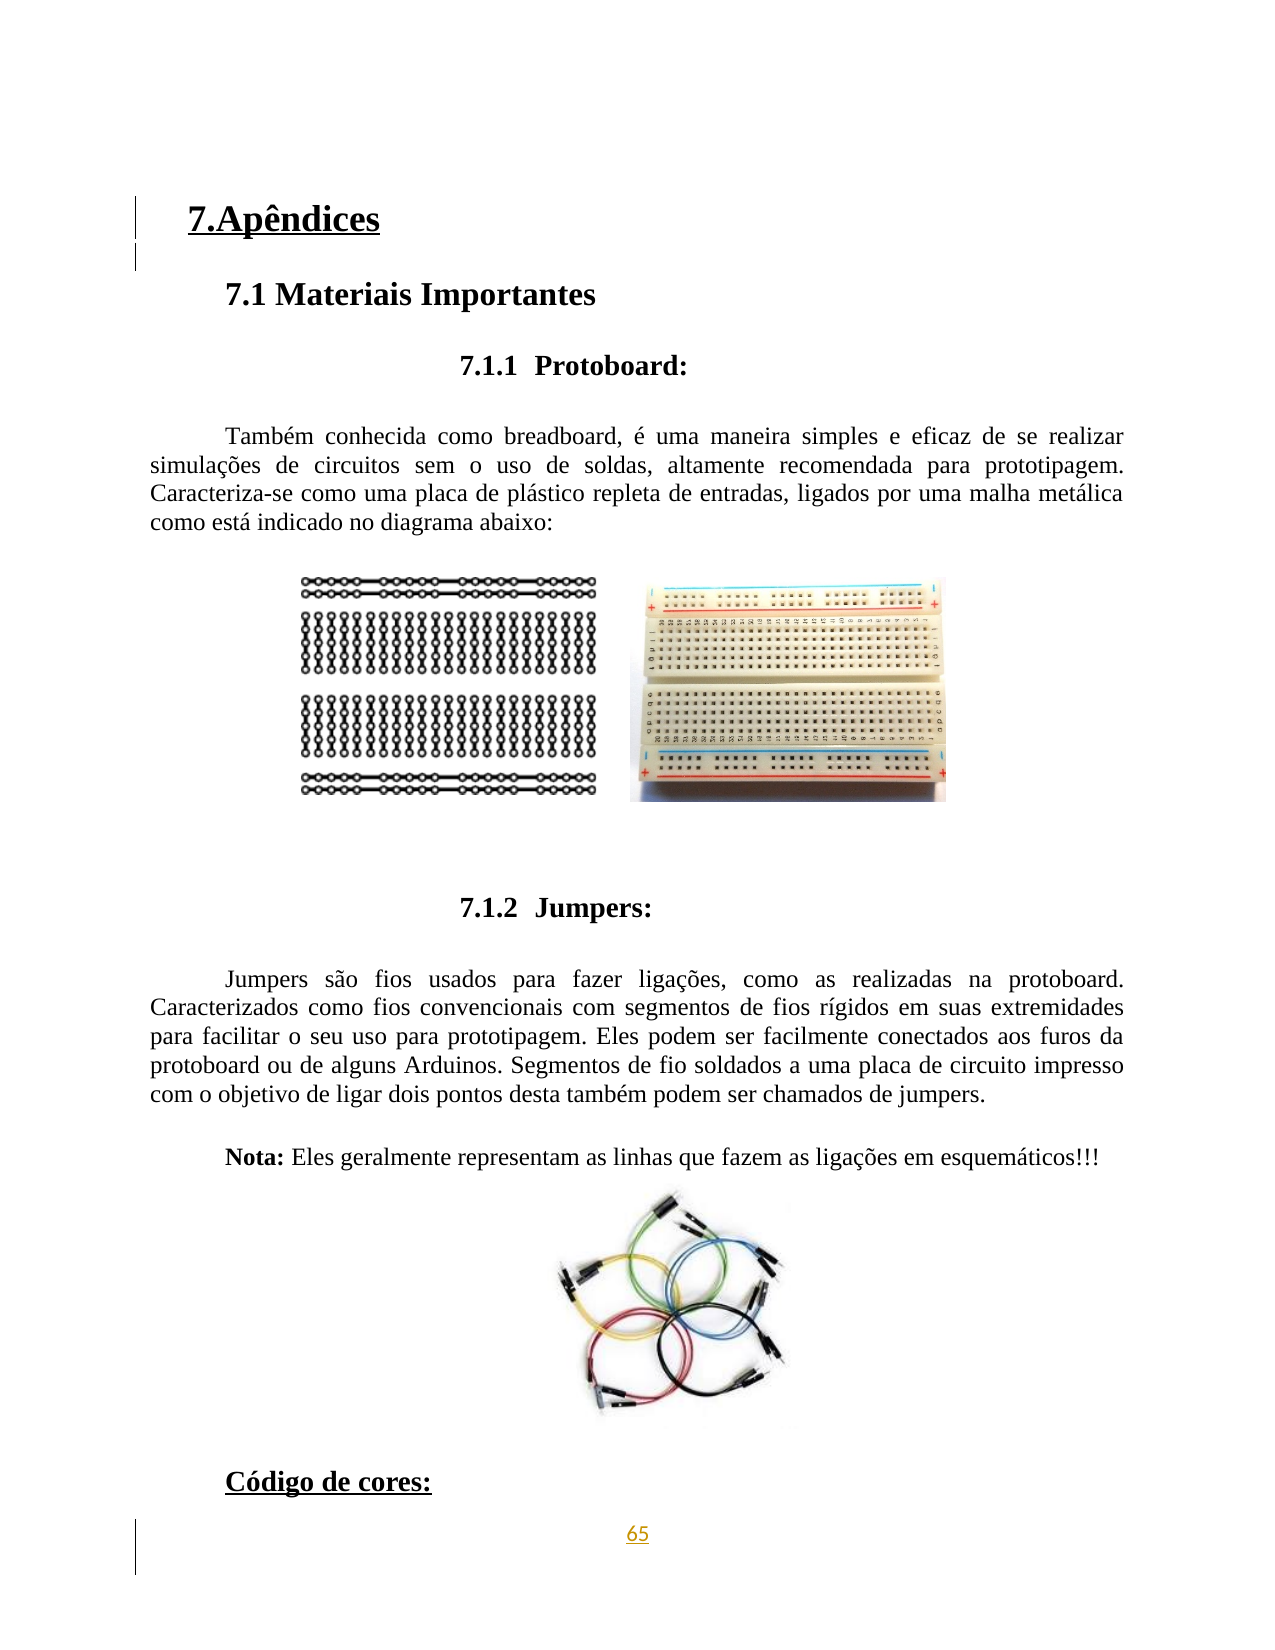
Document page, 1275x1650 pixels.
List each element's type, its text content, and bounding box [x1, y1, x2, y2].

text 7.Apêndices [187, 196, 1125, 239]
text Também conhecida como breadboard, é uma maneira simples e eficaz de se realizar simulações de circuitos sem o uso de soldas, altamente recomendada para prototipagem. Caracteriza-se como uma placa de plástico repleta de entradas, ligados por uma malha metálica como está indicado no diagrama abaixo: [150, 421, 1125, 536]
picture [547, 1174, 803, 1429]
text Nota: Eles geralmente representam as linhas que fazem as ligações em esquemáticos!!! [150, 1142, 1125, 1171]
text Jumpers são fios usados para fazer ligações, como as realizadas na protoboard. Caracterizados como fios convencionais com segmentos de fios rígidos em suas extremidades para facilitar o seu uso para prototipagem. Eles podem ser facilmente conectados aos furos da protoboard ou de alguns Arduinos. Segmentos de fio soldados a uma placa de circuito impresso com o objetivo de ligar dois pontos desta também podem ser chamados de jumpers. [150, 964, 1125, 1107]
text 7.1 Materiais Importantes [150, 274, 1125, 313]
picture [301, 577, 597, 795]
text Código de cores: [150, 1464, 1125, 1497]
list Jumpers: [459, 890, 1125, 924]
picture [630, 577, 946, 802]
list Protoboard: [459, 348, 1125, 381]
